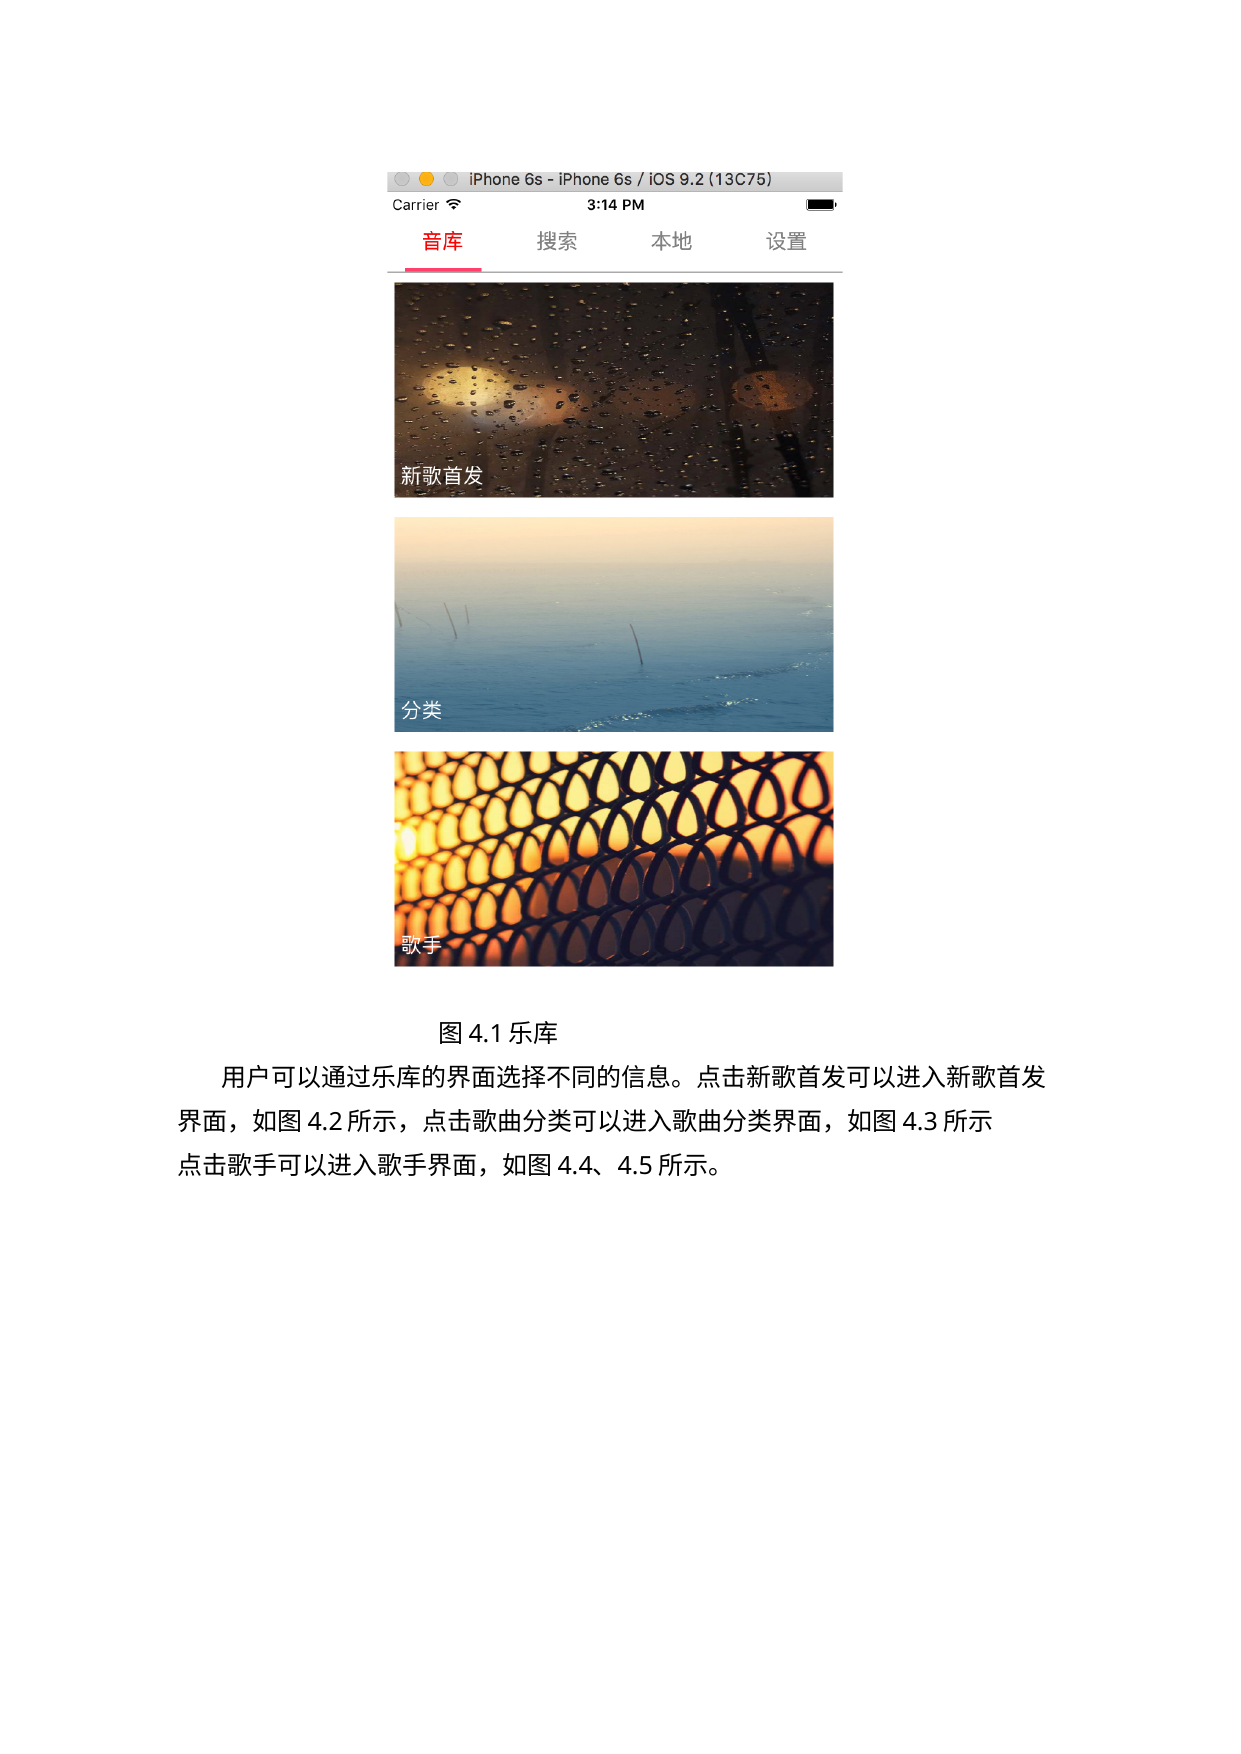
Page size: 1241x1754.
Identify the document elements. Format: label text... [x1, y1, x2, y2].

picture [387, 172, 843, 970]
text 点击歌手可以进入歌手界面，如图4.4、4.5所示。 [177, 1141, 1053, 1185]
text 图4.1乐库 [265, 1009, 1053, 1053]
text 用户可以通过乐库的界面选择不同的信息。点击新歌首发可以进入新歌首发界面，如图4.2所示，点击歌曲分类可以进入歌曲分类界面，如图4.3所示 [177, 1053, 1053, 1141]
